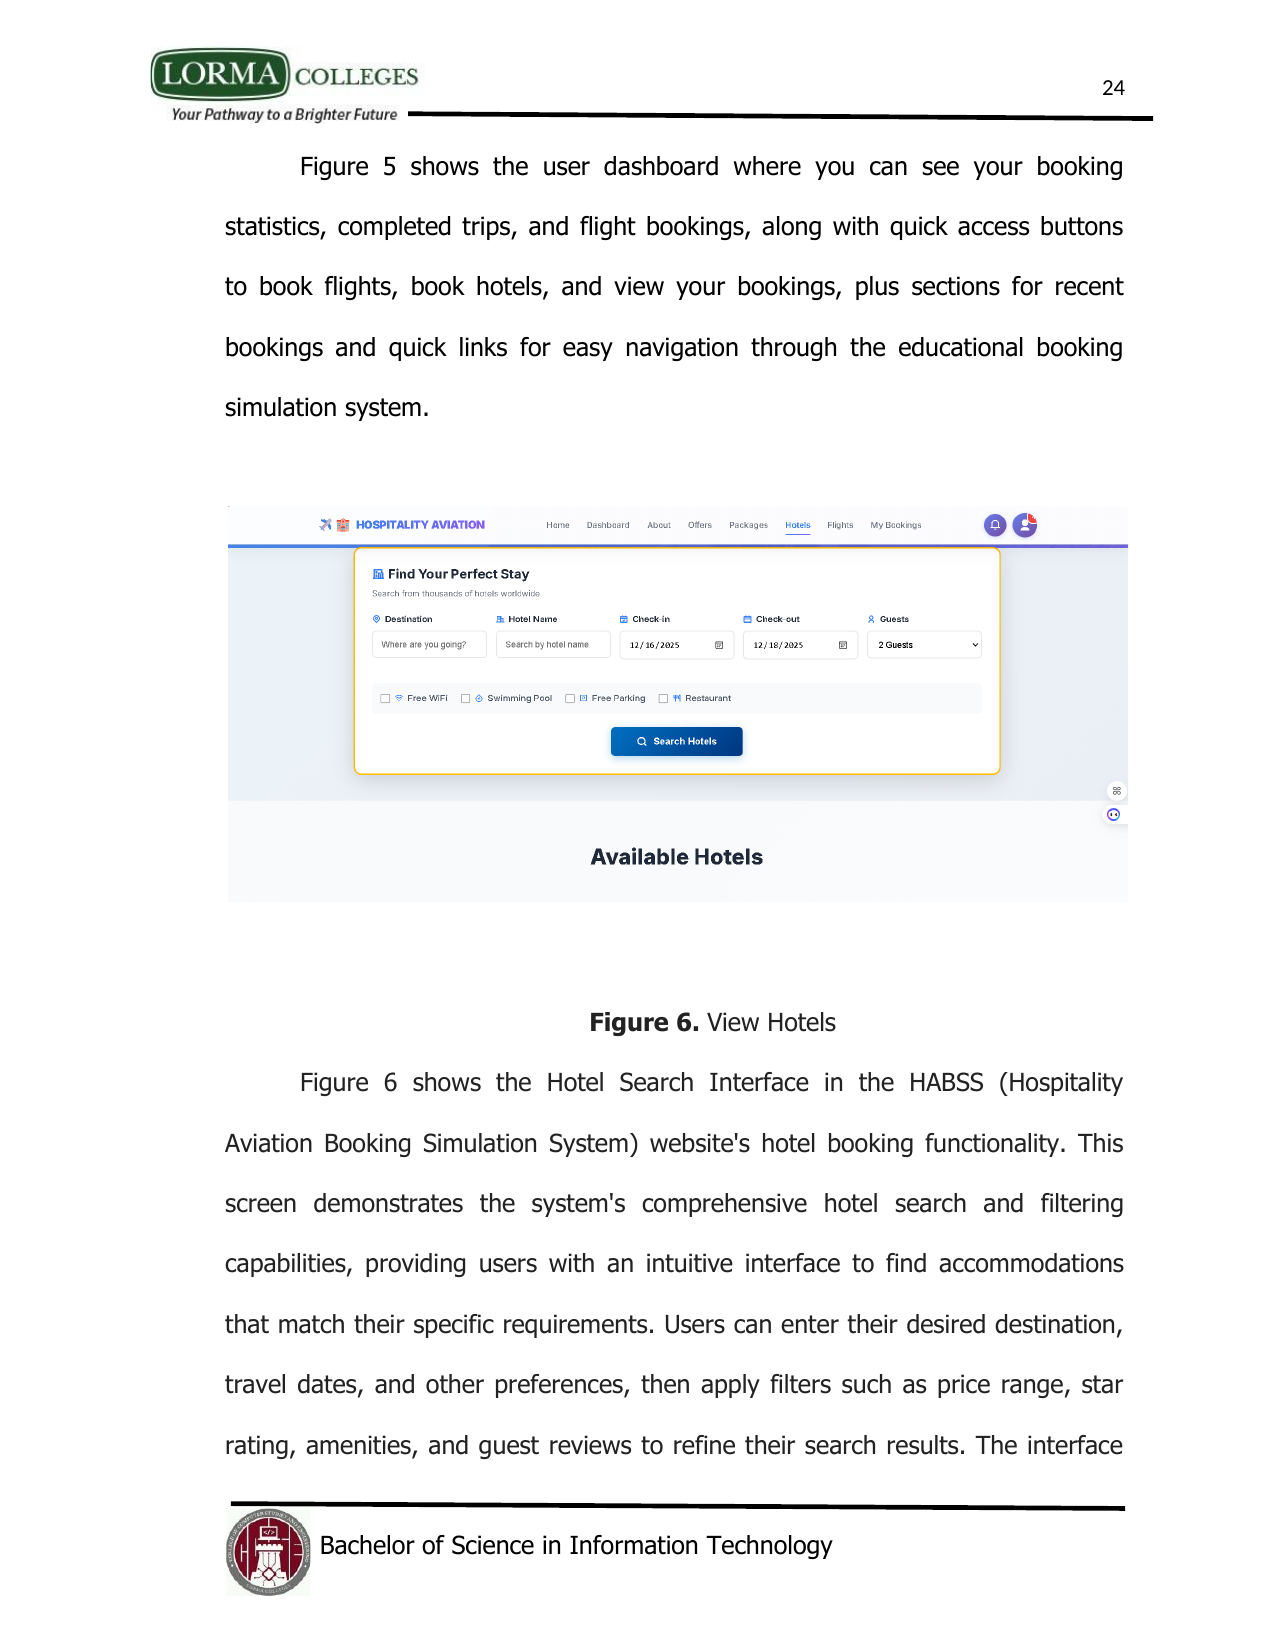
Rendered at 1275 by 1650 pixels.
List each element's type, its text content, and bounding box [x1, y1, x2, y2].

picture [228, 506, 1129, 902]
text Figure 5 shows the user dashboard where you can see your booking statistics, completed trips, and flight bookings, along with quick access buttons to book flights, book hotels, and view your bookings, plus sections for recent bookings and quick links for easy navigation through the educational booking simulation system. [225, 150, 1125, 422]
picture [150, 46, 462, 124]
picture [226, 1508, 311, 1596]
